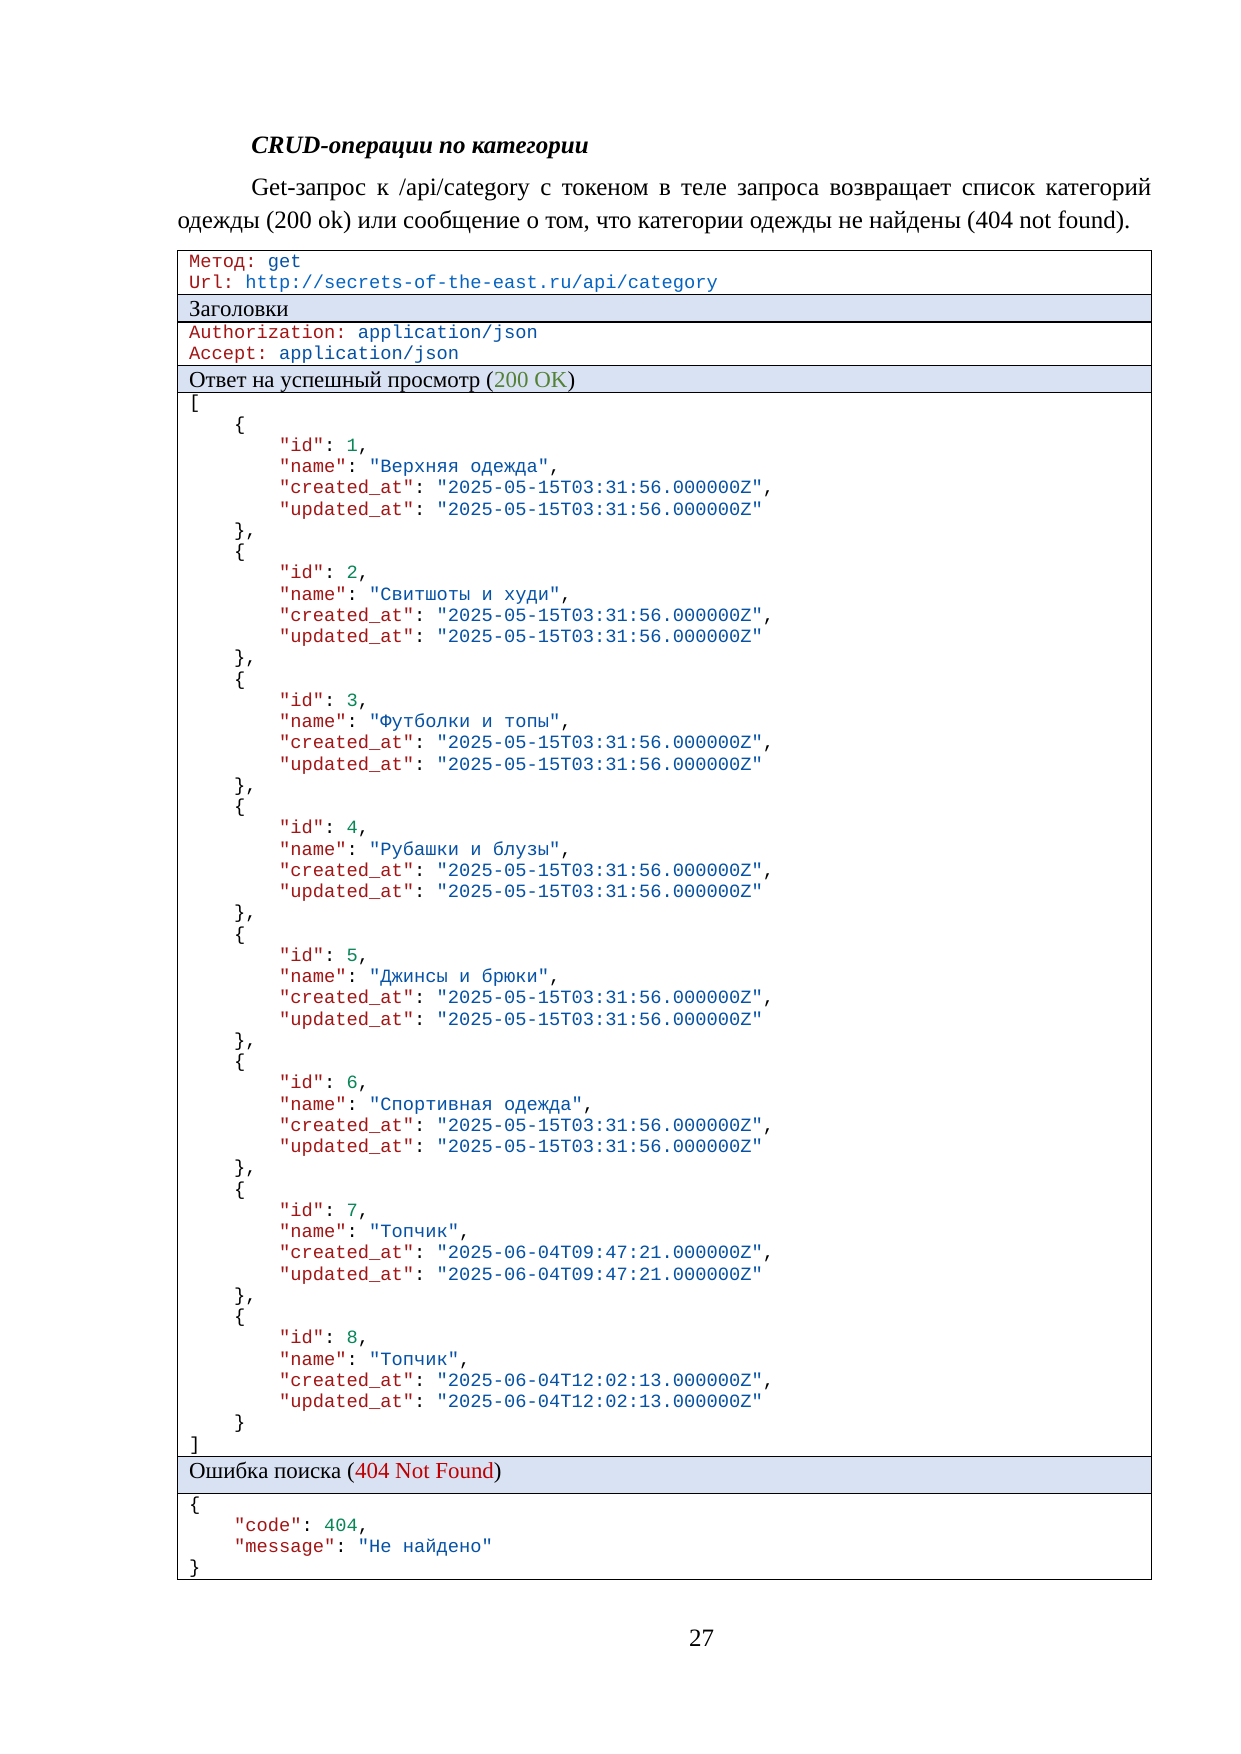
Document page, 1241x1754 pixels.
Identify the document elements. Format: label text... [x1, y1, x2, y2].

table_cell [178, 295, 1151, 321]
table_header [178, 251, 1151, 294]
text CRUD-операции по категории [177, 131, 1152, 159]
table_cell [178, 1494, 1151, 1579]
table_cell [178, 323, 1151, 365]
text Get-запрос к /api/category с токеном в теле запроса возвращает список категорий одежды (200 ok) или сообщение о том, что категории одежды не найдены (404 not found). [177, 172, 1152, 234]
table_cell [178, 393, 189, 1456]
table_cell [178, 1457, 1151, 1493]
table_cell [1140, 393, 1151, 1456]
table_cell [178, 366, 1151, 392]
